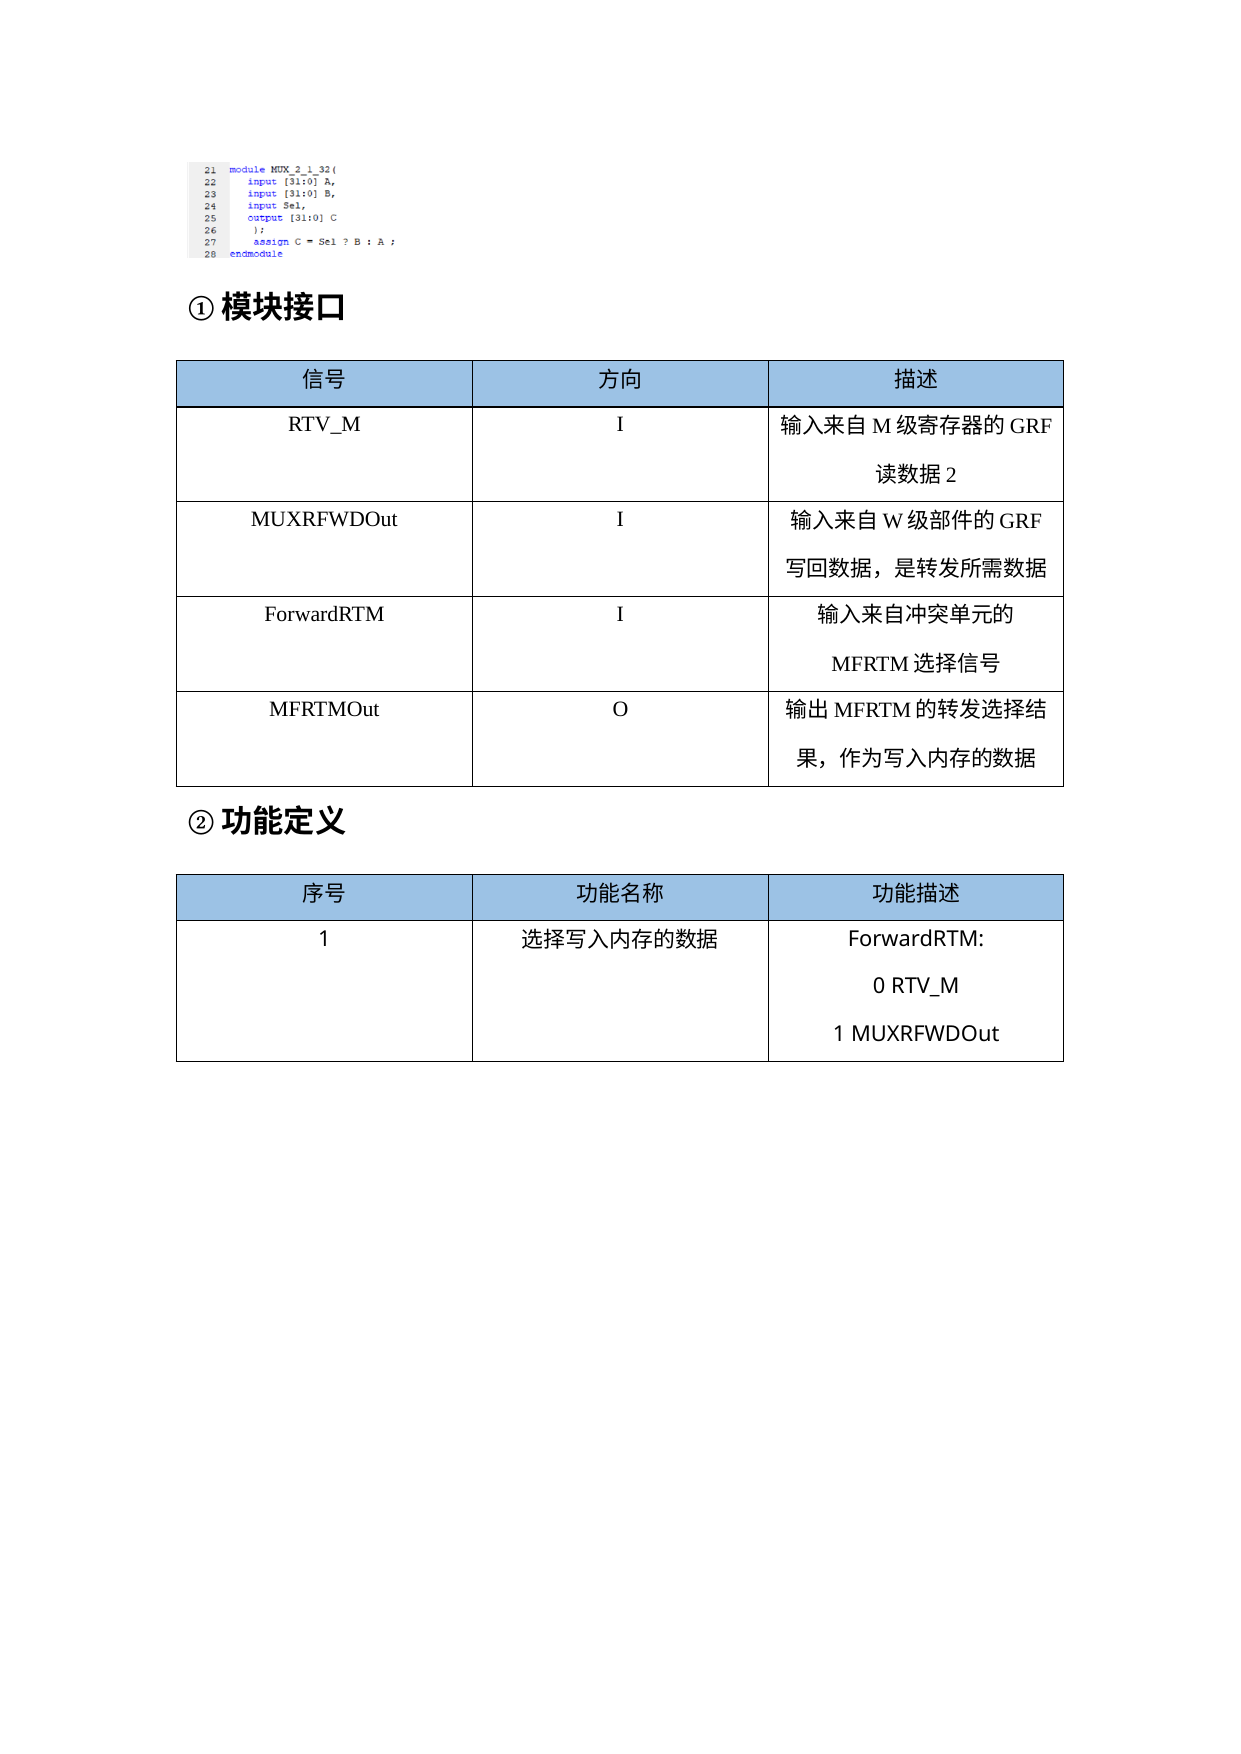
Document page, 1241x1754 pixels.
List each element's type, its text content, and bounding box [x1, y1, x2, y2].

table_cell I [473, 597, 768, 691]
table_cell 选择写入内存的数据 [473, 921, 768, 1061]
table_cell MFRTMOut [177, 692, 472, 786]
picture [187, 162, 1053, 258]
table_header 信号 [177, 361, 472, 406]
table_cell ForwardRTM [177, 597, 472, 691]
table_header 功能名称 [473, 875, 768, 920]
table_cell 输入来自W级部件的GRF写回数据，是转发所需数据 [769, 502, 1063, 596]
table_cell O [473, 692, 768, 786]
list ②功能定义 [187, 787, 1053, 852]
table_cell 输入来自M级寄存器的GRF读数据2 [769, 408, 1063, 501]
table_header 描述 [769, 361, 1063, 406]
list ①模块接口 [187, 273, 1053, 338]
table_header 序号 [177, 875, 472, 920]
table_cell MUXRFWDOut [177, 502, 472, 596]
table_cell RTV_M [177, 408, 472, 501]
table_cell ForwardRTM: 0 RTV_M 1 MUXRFWDOut [769, 921, 1063, 1061]
table_cell 输出MFRTM的转发选择结果，作为写入内存的数据 [769, 692, 1063, 786]
table_cell 输入来自冲突单元的MFRTM选择信号 [769, 597, 1063, 691]
table_header 方向 [473, 361, 768, 406]
table_cell I [473, 502, 768, 596]
table_cell 1 [177, 921, 472, 1061]
table_header 功能描述 [769, 875, 1063, 920]
table_cell I [473, 408, 768, 501]
